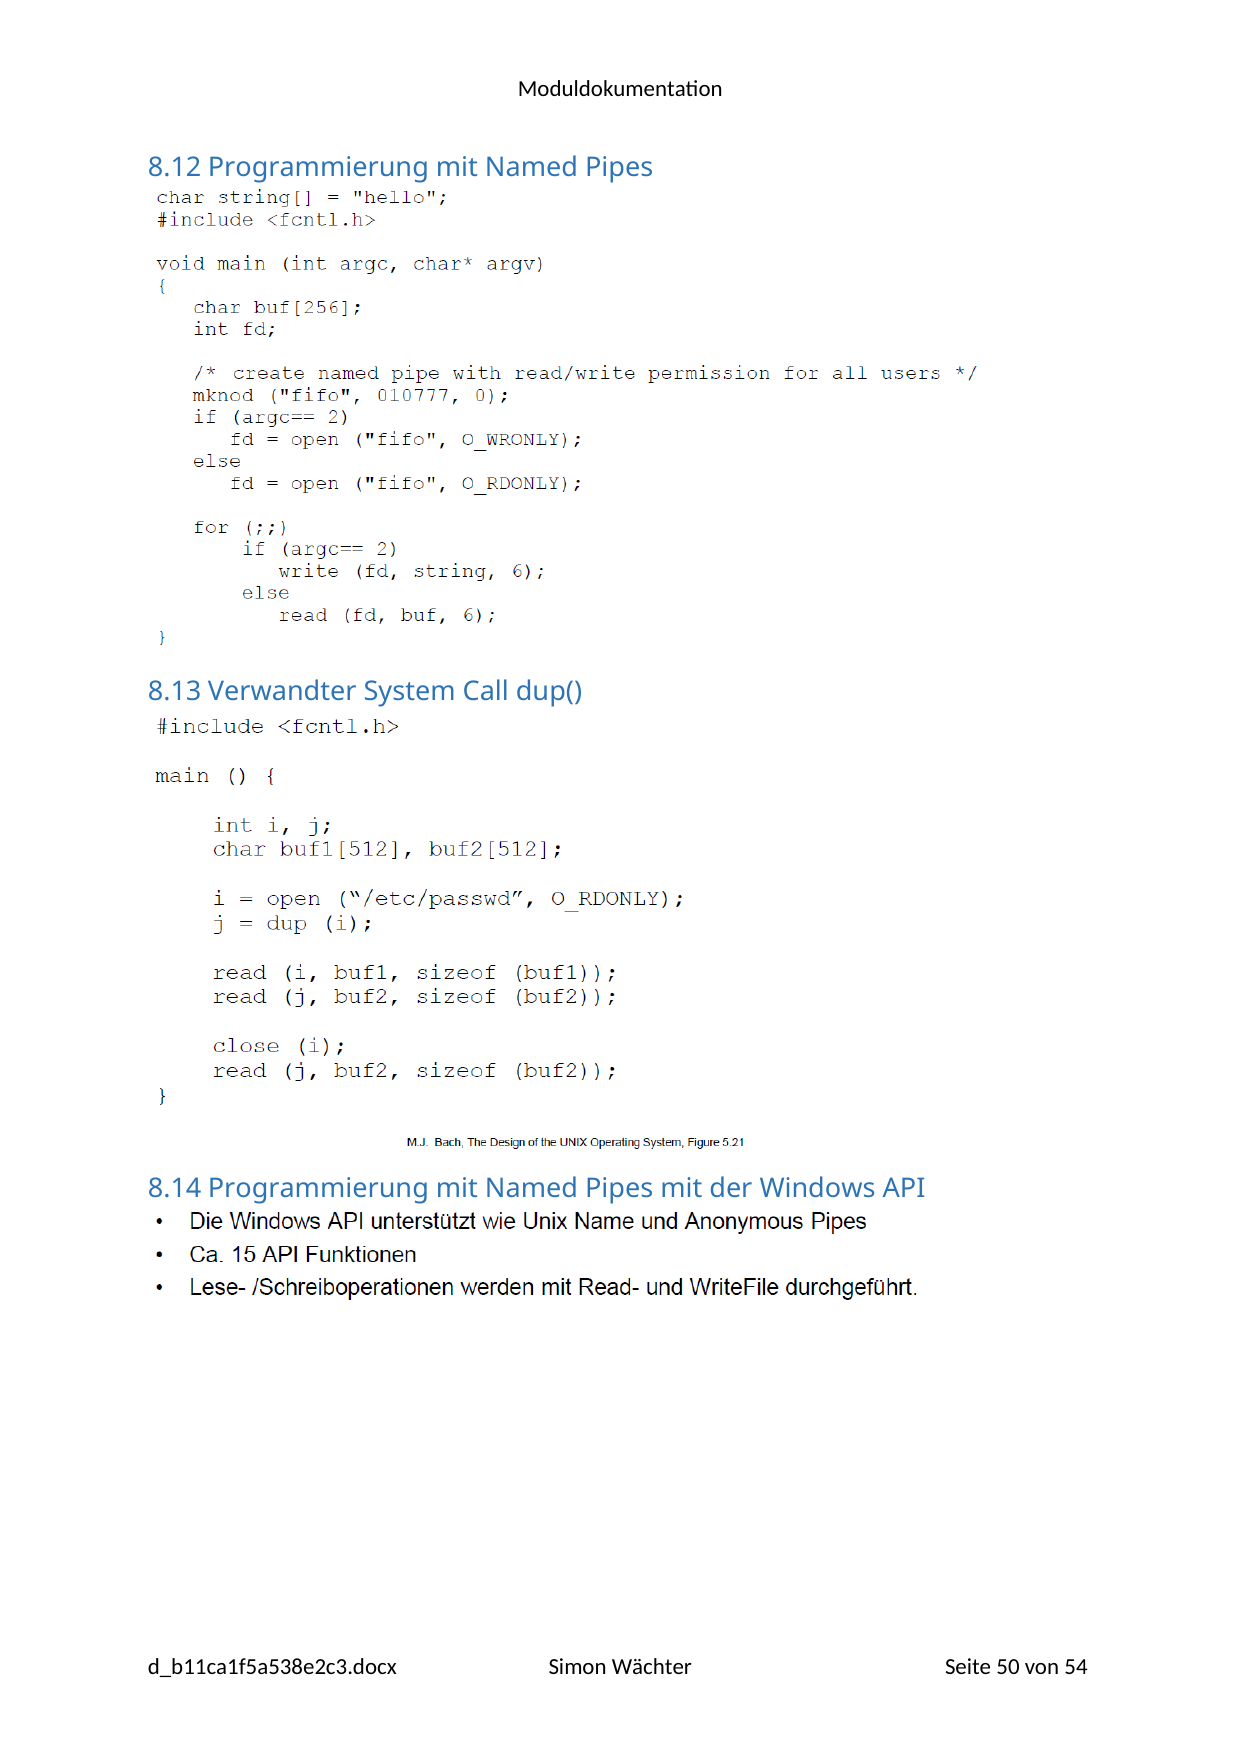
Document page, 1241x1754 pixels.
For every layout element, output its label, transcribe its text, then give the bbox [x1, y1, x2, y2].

subtitle Programmierung mit Named Pipes [148, 148, 1093, 184]
picture [147, 1207, 993, 1306]
subtitle Programmierung mit Named Pipes mit der Windows API [148, 1168, 1093, 1205]
picture [147, 710, 995, 1150]
picture [147, 187, 1007, 652]
subtitle Verwandter System Call dup() [148, 671, 1093, 708]
